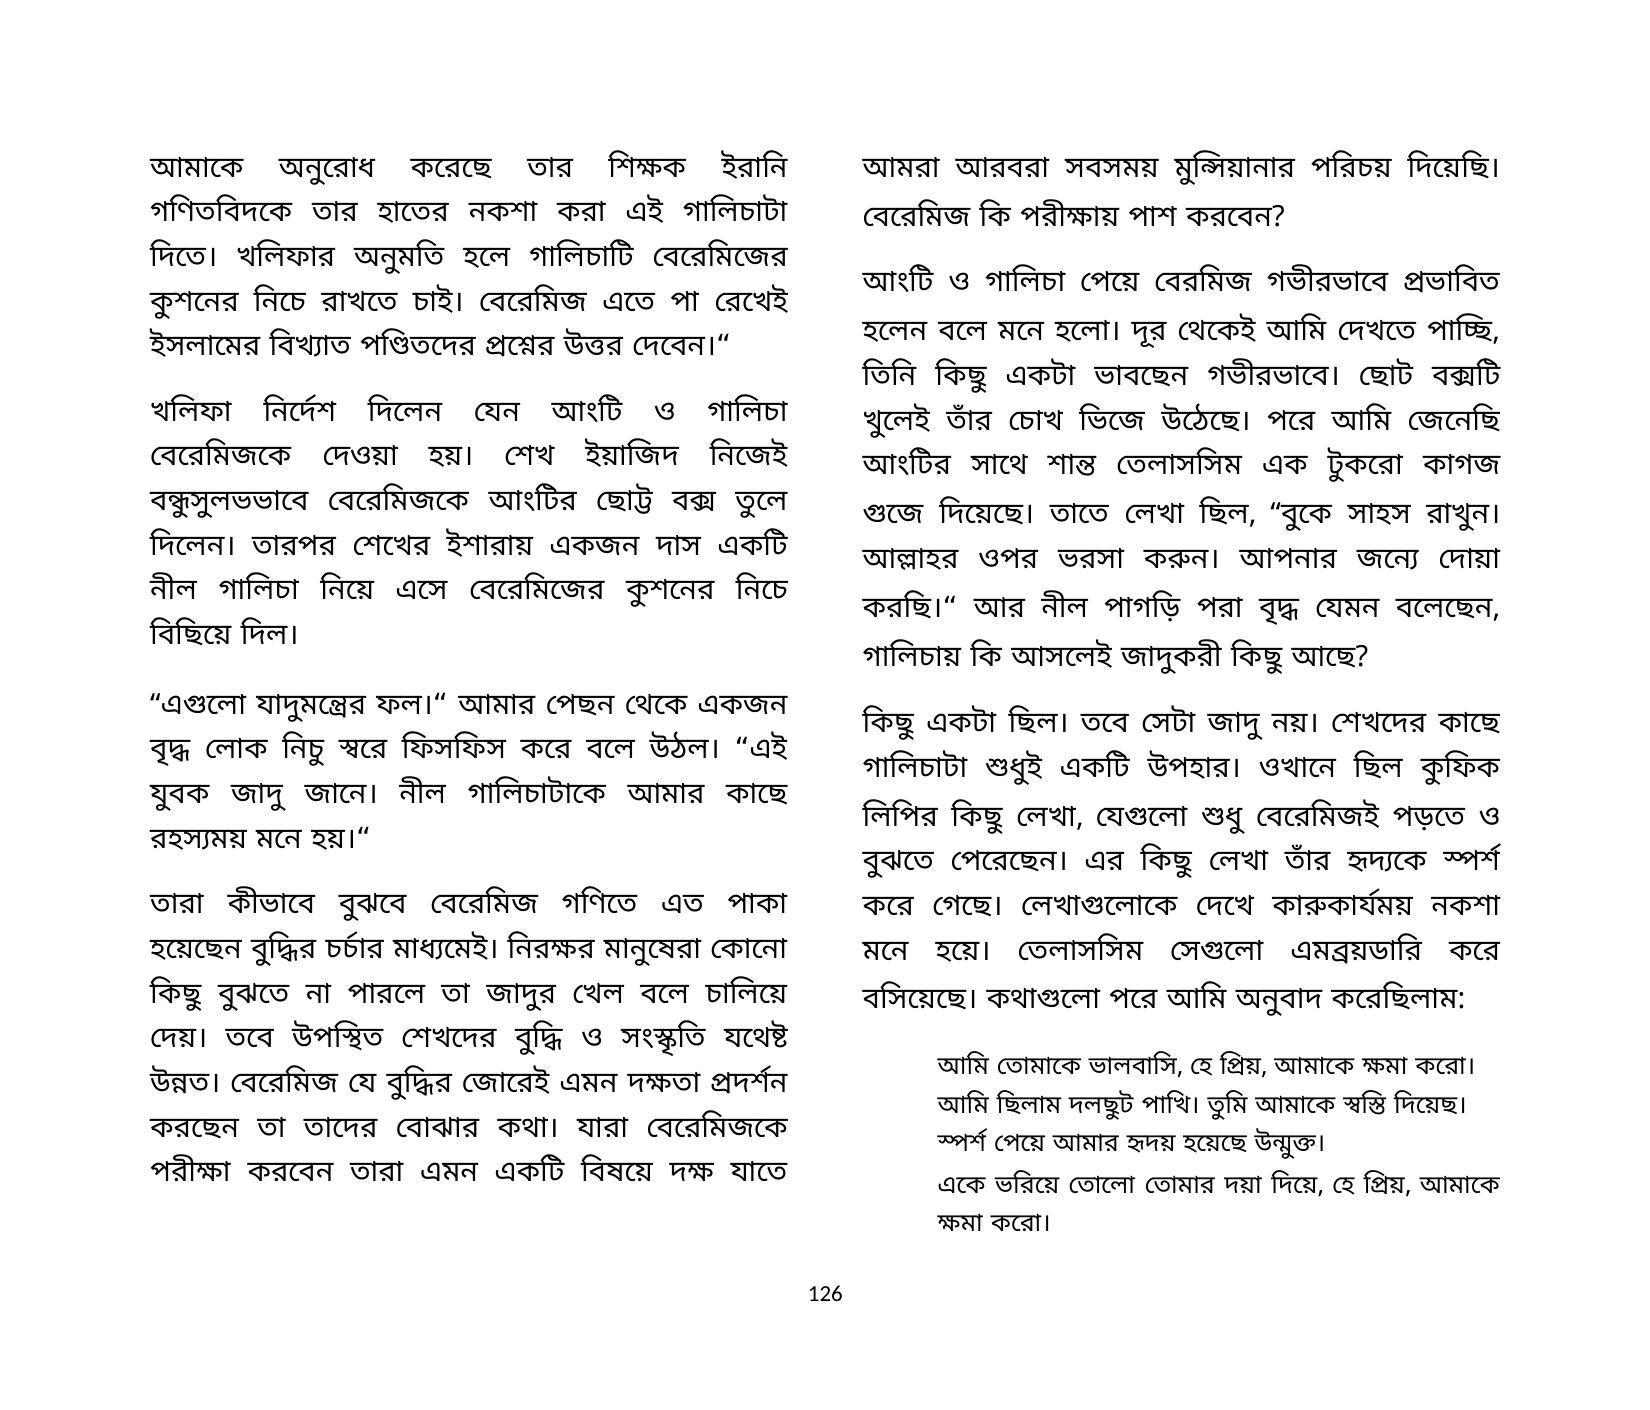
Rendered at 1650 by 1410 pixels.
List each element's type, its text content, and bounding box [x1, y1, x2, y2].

text খলিফা নির্দেশ দিলেন যেন আংটি ও গালিচা বেরেমিজকে দেওয়া হয়। শেখ ইয়াজিদ নিজেই বন্ধুসুলভভাবে বেরেমিজকে আংটির ছোট্ট বক্স তুলে দিলেন। তারপর শেখের ইশারায় একজন দাস একটি নীল গালিচা নিয়ে এসে বেরেমিজের কুশনের নিচে বিছিয়ে দিল। [150, 394, 787, 656]
text তারা কীভাবে বুঝবে বেরেমিজ গণিতে এত পাকা হয়েছেন বুদ্ধির চর্চার মাধ্যমেই। নিরক্ষর মানুষেরা কোনো কিছু বুঝতে না পারলে তা জাদুর খেল বলে চালিয়ে দেয়। তবে উপস্থিত শেখদের বুদ্ধি ও সংস্কৃতি যথেষ্ট উন্নত। বেরেমিজ যে বুদ্ধির জোরেই এমন দক্ষতা প্রদর্শন করছেন তা তাদের বোঝার কথা। যারা বেরেমিজকে পরীক্ষা করবেন তারা এমন একটি বিষয়ে দক্ষ যাতে আমরা আরবরা সবসময় মুন্সিয়ানার পরিচয় দিয়েছি। বেরেমিজ কি পরীক্ষায় পাশ করবেন? [862, 150, 1500, 238]
text তারা কীভাবে বুঝবে বেরেমিজ গণিতে এত পাকা হয়েছেন বুদ্ধির চর্চার মাধ্যমেই। নিরক্ষর মানুষেরা কোনো কিছু বুঝতে না পারলে তা জাদুর খেল বলে চালিয়ে দেয়। তবে উপস্থিত শেখদের বুদ্ধি ও সংস্কৃতি যথেষ্ট উন্নত। বেরেমিজ যে বুদ্ধির জোরেই এমন দক্ষতা প্রদর্শন করছেন তা তাদের বোঝার কথা। যারা বেরেমিজকে পরীক্ষা করবেন তারা এমন একটি বিষয়ে দক্ষ যাতে আমরা আরবরা সবসময় মুন্সিয়ানার পরিচয় দিয়েছি। বেরেমিজ কি পরীক্ষায় পাশ করবেন? [150, 887, 787, 1194]
text আমি ছিলাম দলছুট পাখি। তুমি আমাকে স্বস্তি দিয়েছ। [937, 1091, 1500, 1124]
text আংটি ও গালিচা পেয়ে বেরমিজ গভীরভাবে প্রভাবিত হলেন বলে মনে হলো। দূর থেকেই আমি দেখতে পাচ্ছি, তিনি কিছু একটা ভাবছেন গভীরভাবে। ছোট বক্সটি খুলেই তাঁর চোখ ভিজে উঠেছে। পরে আমি জেনেছি আংটির সাথে শান্ত তেলাসসিম এক টুকরো কাগজ গুজে দিয়েছে। তাতে লেখা ছিল, “বুকে সাহস রাখুন। আল্লাহর ওপর ভরসা করুন। আপনার জন্যে দোয়া করছি।“ আর নীল পাগড়ি পরা বৃদ্ধ যেমন বলেছেন, গালিচায় কি আসলেই জাদুকরী কিছু আছে? [862, 265, 1500, 678]
text “এগুলো যাদুমন্ত্রের ফল।“ আমার পেছন থেকে একজন বৃদ্ধ লোক নিচু স্বরে ফিসফিস করে বলে উঠল। “এই যুবক জাদু জানে। নীল গালিচাটাকে আমার কাছে রহস্যময় মনে হয়।“ [150, 683, 787, 860]
text আমি তোমাকে ভালবাসি, হে প্রিয়, আমাকে ক্ষমা করো। [937, 1048, 1500, 1085]
text কিছু একটা ছিল। তবে সেটা জাদু নয়। শেখদের কাছে গালিচাটা শুধুই একটি উপহার। ওখানে ছিল কুফিক লিপির কিছু লেখা, যেগুলো শুধু বেরেমিজই পড়তে ও বুঝতে পেরেছেন। এর কিছু লেখা তাঁর হৃদ্যকে স্পর্শ করে গেছে। লেখাগুলোকে দেখে কারুকার্যময় নকশা মনে হয়ে। তেলাসসিম সেগুলো এমব্রয়ডারি করে বসিয়েছে। কথাগুলো পরে আমি অনুবাদ করেছিলাম: [862, 706, 1500, 1021]
text একে ভরিয়ে তোলো তোমার দয়া দিয়ে, হে প্রিয়, আমাকে ক্ষমা করো। [937, 1167, 1500, 1242]
text স্পর্শ পেয়ে আমার হৃদয় হয়েছে উন্মুক্ত। [937, 1129, 1500, 1162]
